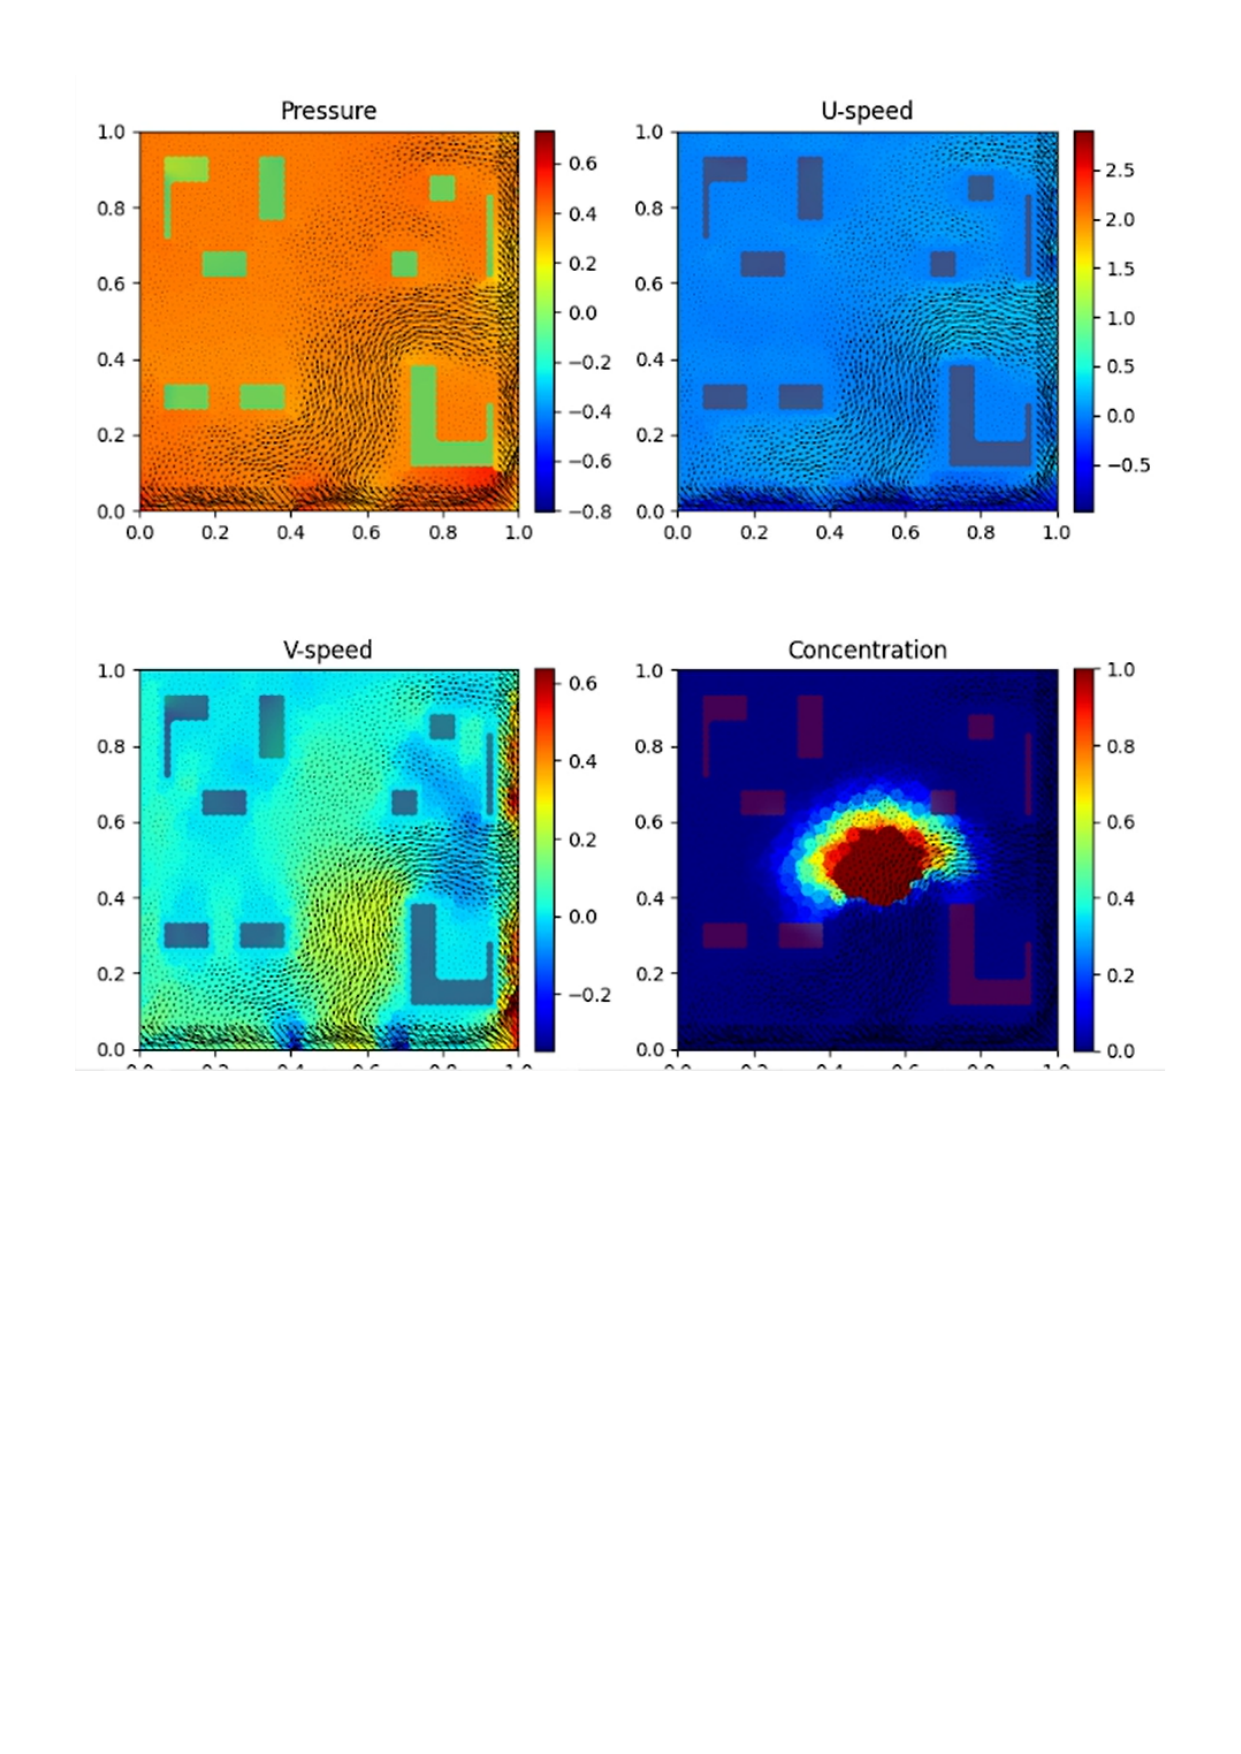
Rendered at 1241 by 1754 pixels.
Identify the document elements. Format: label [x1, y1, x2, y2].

picture [75, 75, 1166, 1071]
